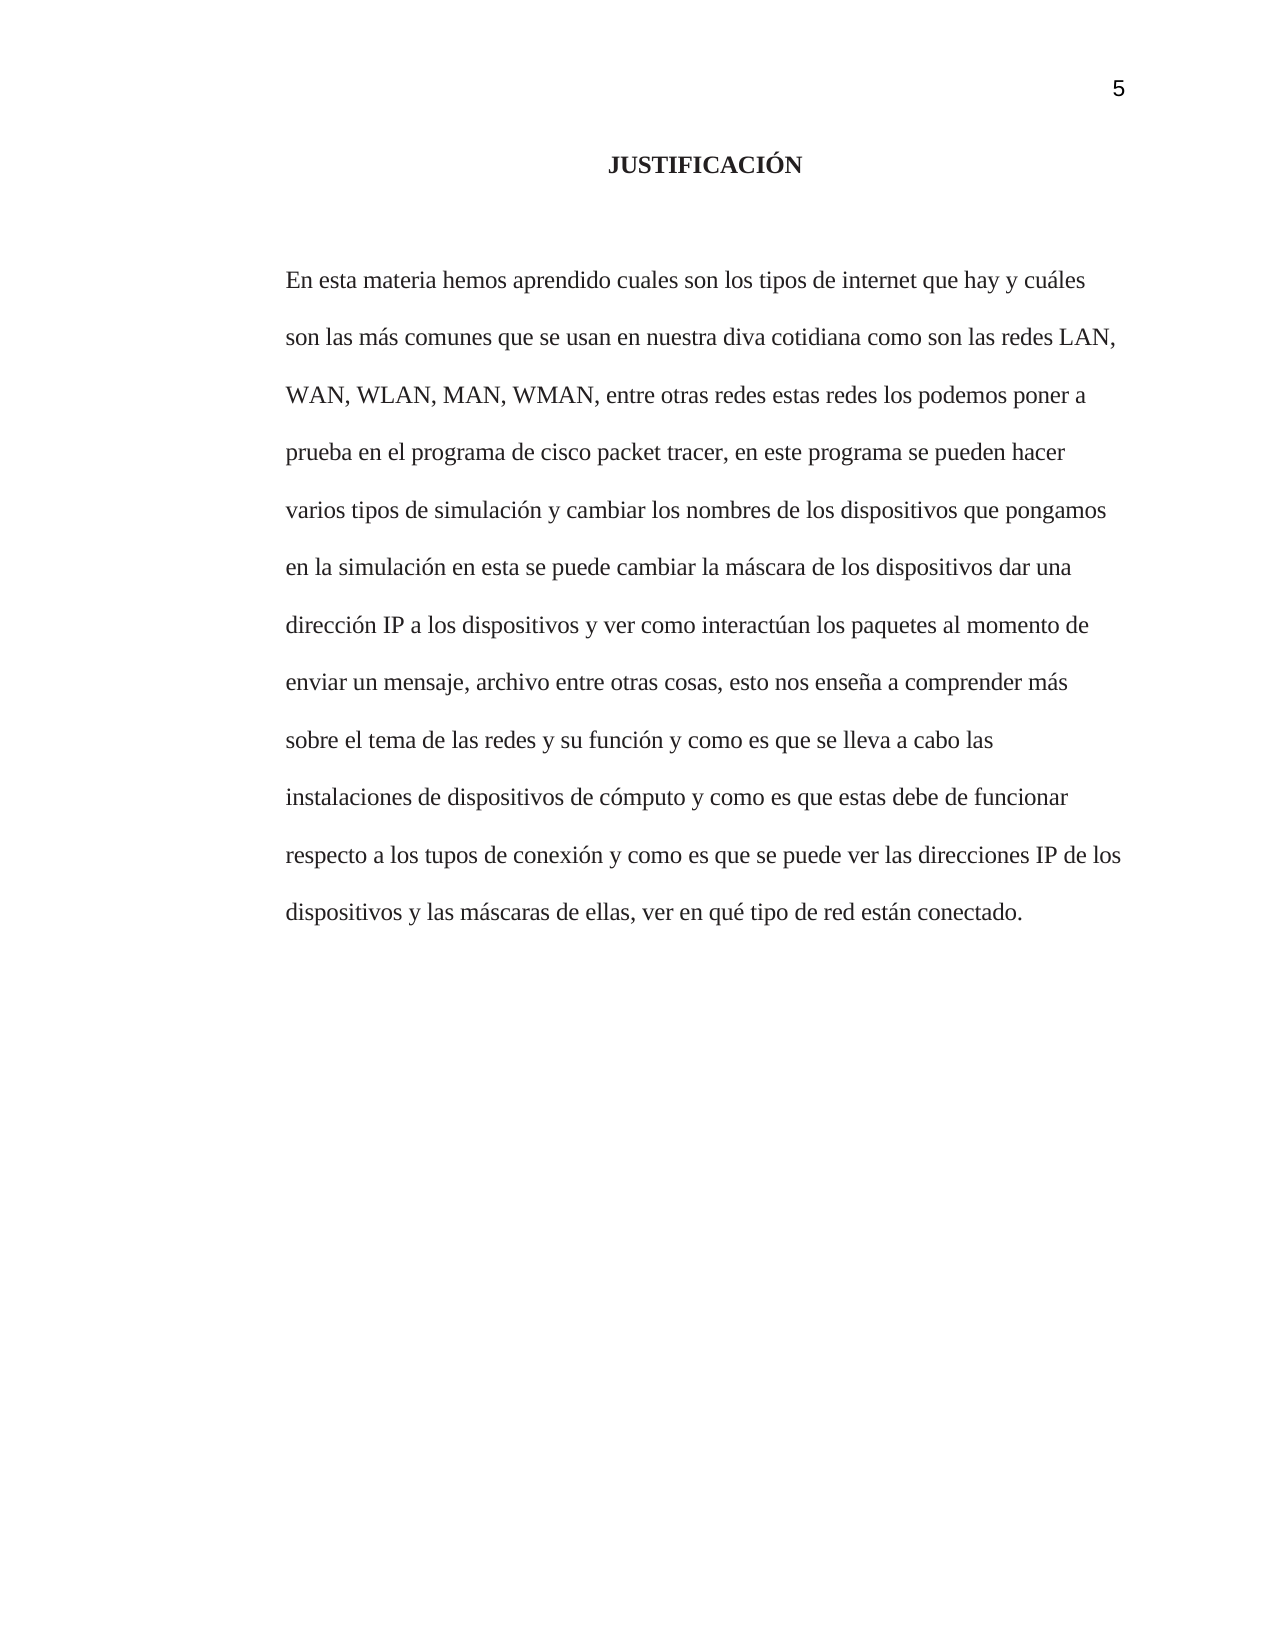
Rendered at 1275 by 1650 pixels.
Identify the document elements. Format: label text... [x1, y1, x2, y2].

text JUSTIFICACIÓN [285, 150, 1125, 179]
text En esta materia hemos aprendido cuales son los tipos de internet que hay y cuáles son las más comunes que se usan en nuestra diva cotidiana como son las redes LAN, WAN, WLAN, MAN, WMAN, entre otras redes estas redes los podemos poner a prueba en el programa de cisco packet tracer, en este programa se pueden hacer varios tipos de simulación y cambiar los nombres de los dispositivos que pongamos en la simulación en esta se puede cambiar la máscara de los dispositivos dar una dirección IP a los dispositivos y ver como interactúan los paquetes al momento de enviar un mensaje, archivo entre otras cosas, esto nos enseña a comprender más sobre el tema de las redes y su función y como es que se lleva a cabo las instalaciones de dispositivos de cómputo y como es que estas debe de funcionar respecto a los tupos de conexión y como es que se puede ver las direcciones IP de los dispositivos y las máscaras de ellas, ver en qué tipo de red están conectado. [285, 265, 1125, 926]
